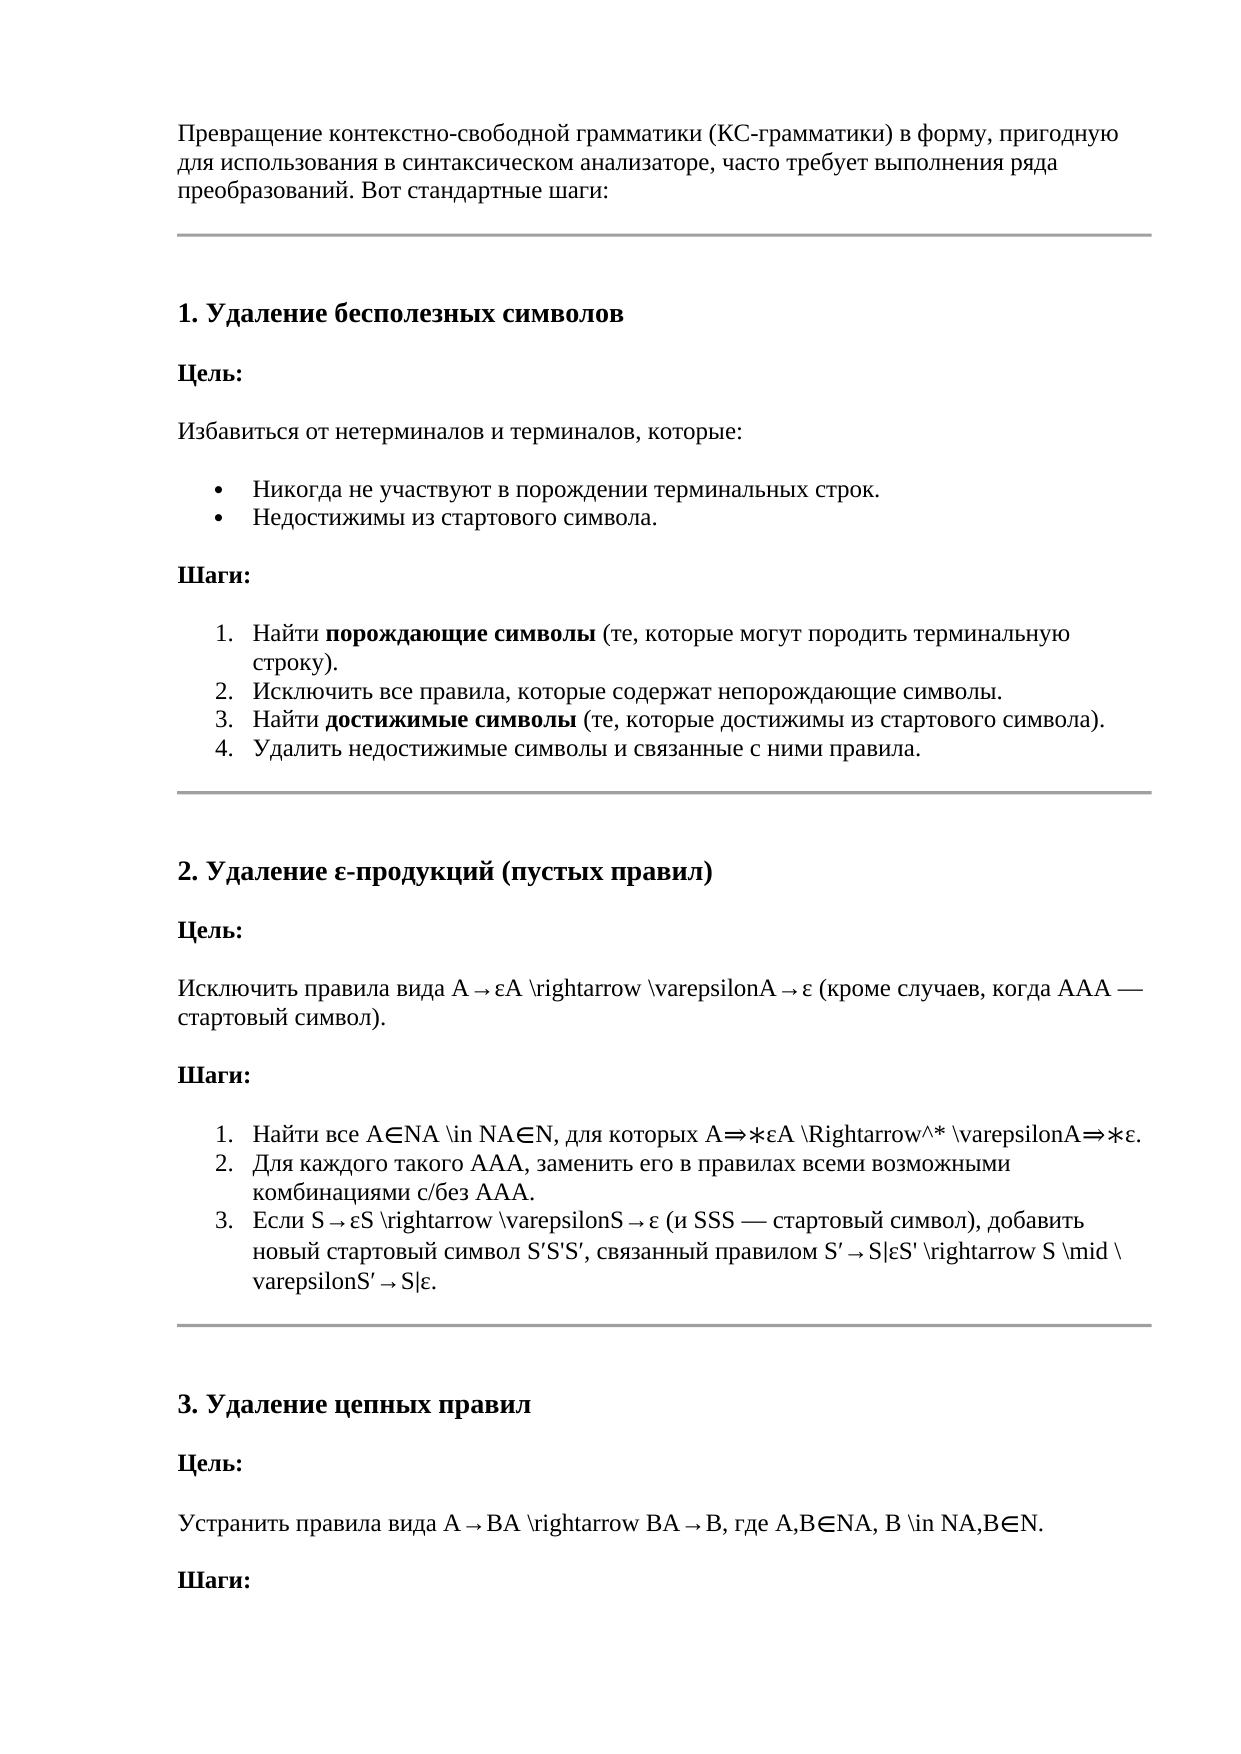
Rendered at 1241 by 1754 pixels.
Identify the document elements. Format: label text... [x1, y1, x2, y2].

text 3. Удаление цепных правил [177, 1387, 1152, 1419]
text Превращение контекстно-свободной грамматики (КС-грамматики) в форму, пригодную для использования в синтаксическом анализаторе, часто требует выполнения ряда преобразований. Вот стандартные шаги: [177, 118, 1152, 204]
list Удалить недостижимые символы и связанные с ними правила. [215, 733, 1152, 762]
text Цель: [177, 915, 1152, 944]
text 2. Удаление ε-продукций (пустых правил) [177, 854, 1152, 886]
list Для каждого такого AAA, заменить его в правилах всеми возможными комбинациями с/без AAA. [215, 1148, 1152, 1206]
list Найти достижимые символы (те, которые достижимы из стартового символа). [215, 704, 1152, 733]
list Найти все A∈NA \in NA∈N, для которых A⇒∗εA \Rightarrow^* \varepsilonA⇒∗ε. [215, 1118, 1152, 1148]
text Исключить правила вида A→εA \rightarrow \varepsilonA→ε (кроме случаев, когда AAA — стартовый символ). [177, 973, 1152, 1031]
text 1. Удаление бесполезных символов [177, 296, 1152, 329]
list Исключить все правила, которые содержат непорождающие символы. [215, 676, 1152, 704]
text Шаги: [177, 560, 1152, 589]
text Цель: [177, 1448, 1152, 1477]
list Найти порождающие символы (те, которые могут породить терминальную строку). [215, 618, 1152, 676]
list Недостижимы из стартового символа. [215, 502, 1152, 531]
list Если S→εS \rightarrow \varepsilonS→ε (и SSS — стартовый символ), добавить новый стартовый символ S′S'S′, связанный правилом S′→S∣εS' \rightarrow S \mid \varepsilonS′→S∣ε. [215, 1206, 1152, 1295]
text Шаги: [177, 1566, 1152, 1594]
text Избавиться от нетерминалов и терминалов, которые: [177, 416, 1152, 444]
list Никогда не участвуют в порождении терминальных строк. [215, 474, 1152, 502]
text Цель: [177, 358, 1152, 387]
text Шаги: [177, 1060, 1152, 1089]
text Устранить правила вида A→BA \rightarrow BA→B, где A,B∈NA, B \in NA,B∈N. [177, 1506, 1152, 1536]
